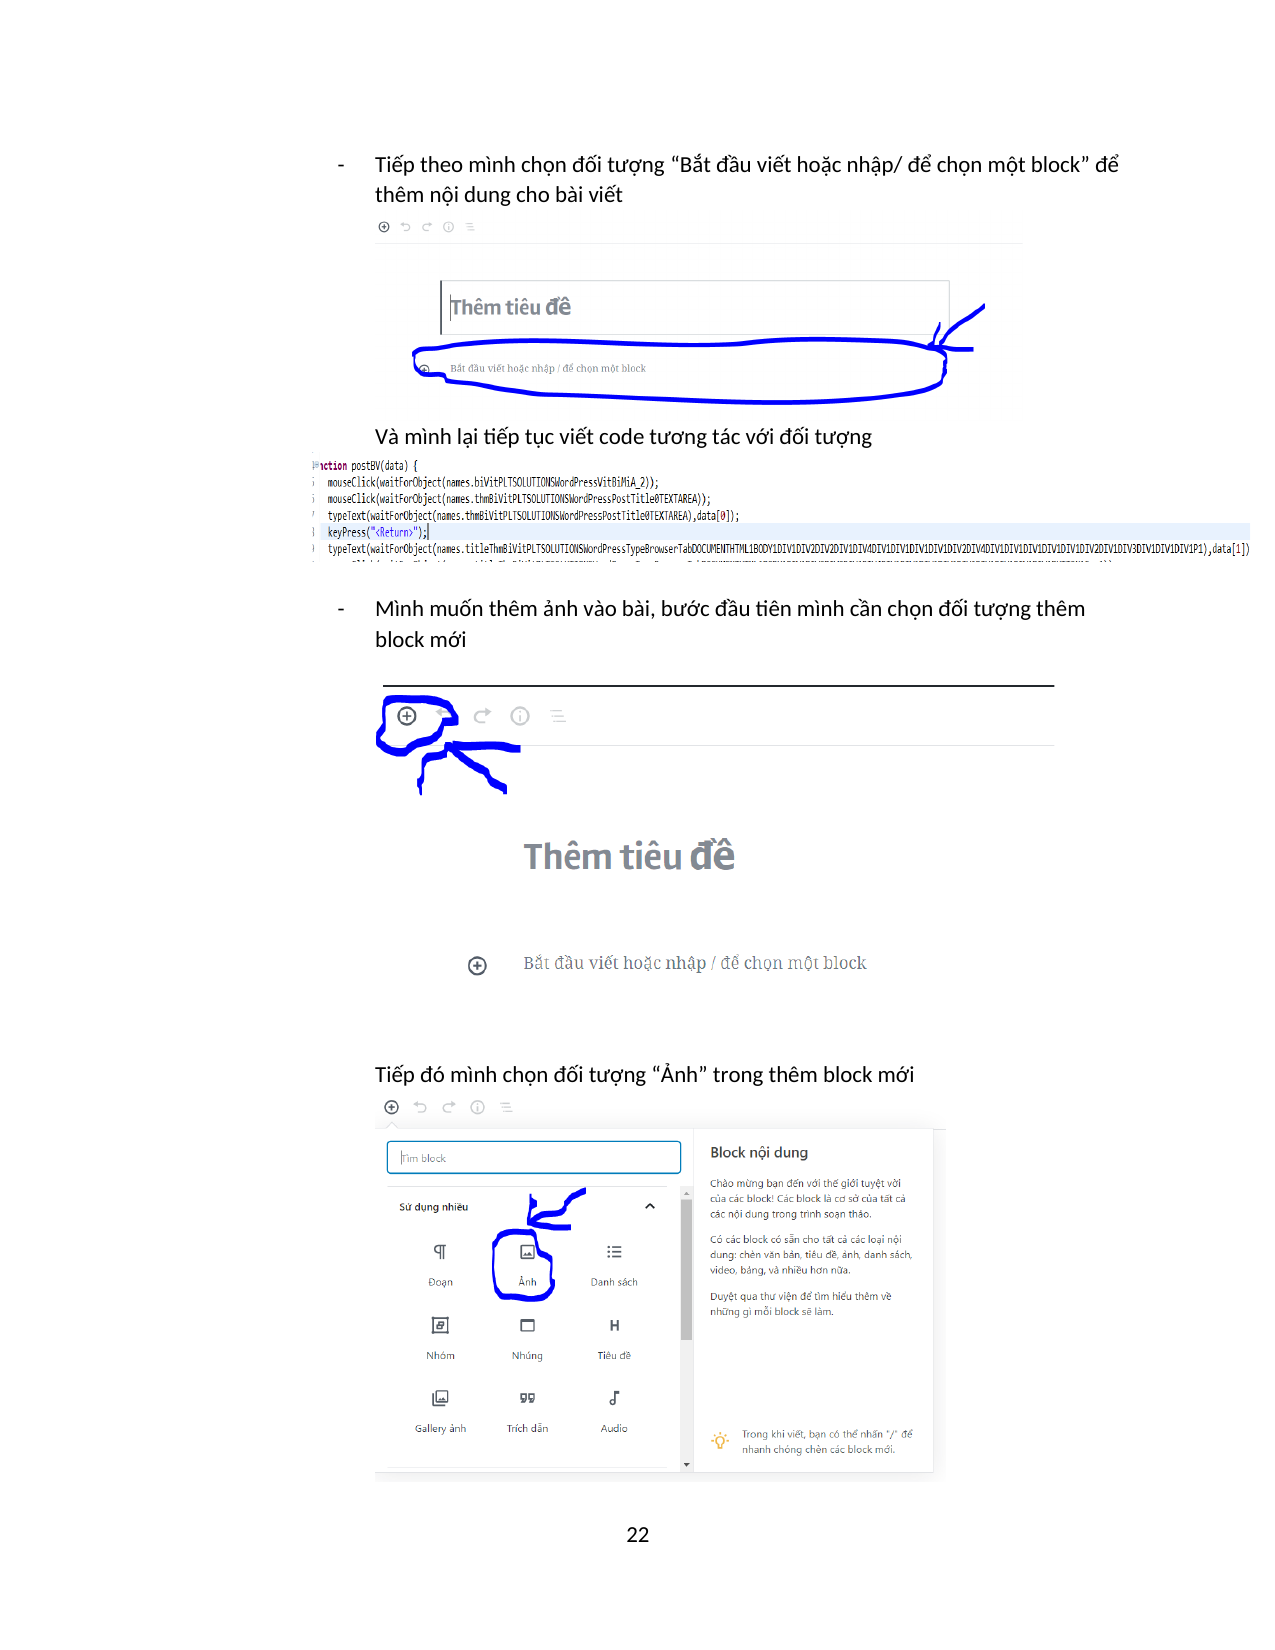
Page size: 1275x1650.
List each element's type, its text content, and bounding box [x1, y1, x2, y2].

list Mình muốn thêm ảnh vào bài, bước đầu tiên mình cần chọn đối tượng thêm block mới [337, 594, 1125, 653]
list Tiếp theo mình chọn đối tượng “Bắt đầu viết hoặc nhập/ để chọn một block” để thêm nội dung cho bài viết [337, 150, 1125, 208]
picture [312, 452, 1251, 562]
picture [375, 685, 1055, 1058]
list Và mình lại tiếp tục viết code tương tác với đối tượng [375, 422, 1125, 450]
list Tiếp đó mình chọn đối tượng “Ảnh” trong thêm block mới [375, 1060, 1125, 1088]
picture [375, 210, 1023, 421]
picture [375, 1090, 946, 1482]
